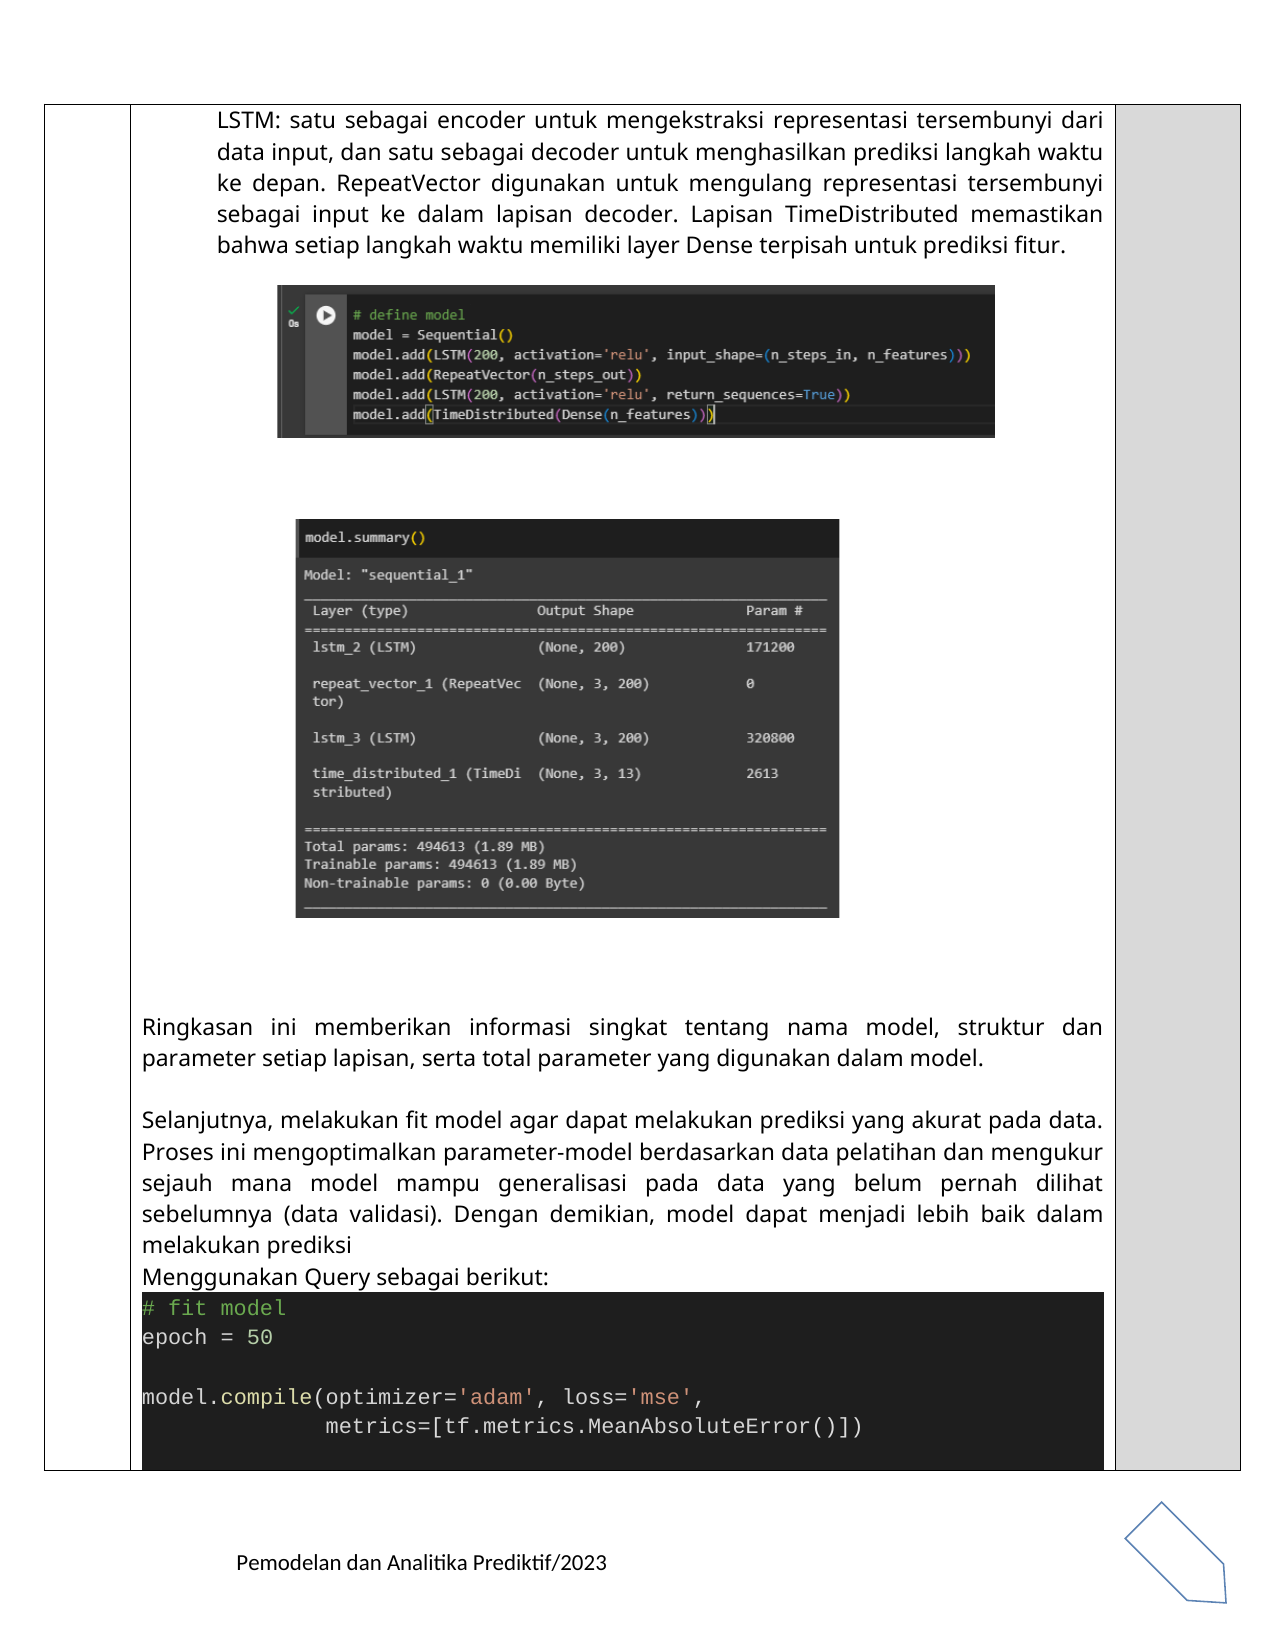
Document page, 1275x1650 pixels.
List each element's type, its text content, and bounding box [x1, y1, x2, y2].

picture [295, 519, 840, 918]
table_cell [131, 105, 1115, 1470]
table_cell 2 [45, 105, 130, 1470]
picture [277, 285, 995, 438]
table_cell [1116, 105, 1240, 1470]
